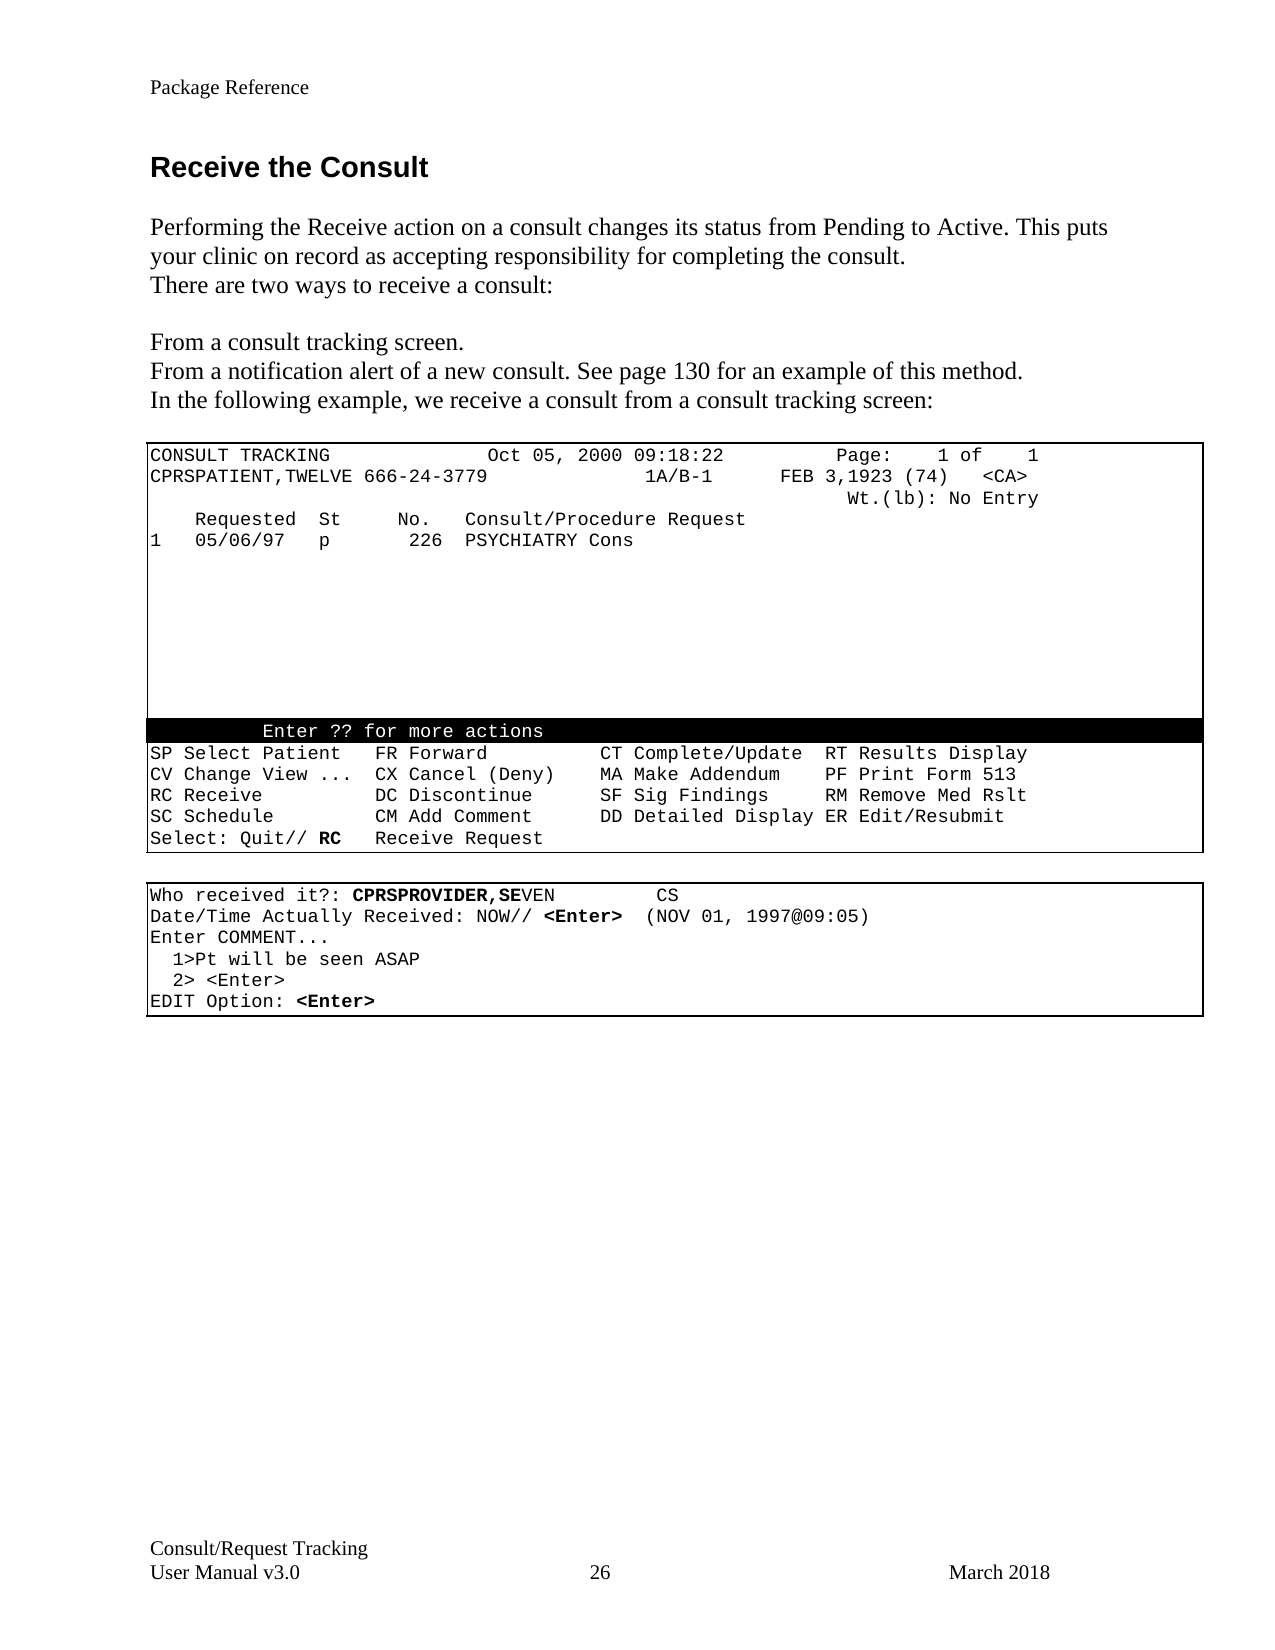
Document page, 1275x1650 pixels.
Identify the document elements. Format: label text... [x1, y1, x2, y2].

text Enter ?? for more actions [148, 718, 1202, 740]
text EDIT Option: <Enter> [148, 988, 1202, 1015]
text SP Select Patient FR Forward CT Complete/Update RT Results Display [148, 740, 1202, 761]
text CPRSPATIENT,TWELVE 666-24-3779 1A/B-1 FEB 3,1923 (74) <CA> [148, 463, 1202, 485]
text In the following example, we receive a consult from a consult tracking screen: [150, 385, 1125, 413]
text 1 05/06/97 p 226 PSYCHIATRY Cons [148, 527, 1202, 552]
text 2> <Enter> [148, 967, 1202, 988]
text SC Schedule CM Add Comment DD Detailed Display ER Edit/Resubmit [148, 803, 1202, 825]
text Performing the Receive action on a consult changes its status from Pending to Active. This puts your clinic on record as accepting responsibility for completing the consult. [150, 212, 1125, 270]
list From a consult tracking screen. [150, 327, 1125, 356]
subtitle Receive the Consult [150, 150, 1125, 183]
text RC Receive DC Discontinue SF Sig Findings RM Remove Med Rslt [148, 782, 1202, 803]
text Date/Time Actually Received: NOW// <Enter> (NOV 01, 1997@09:05) [148, 903, 1202, 924]
text Enter COMMENT... [148, 924, 1202, 946]
text Who received it?: CPRSPROVIDER,SEVEN CS [148, 884, 1202, 903]
text 1>Pt will be seen ASAP [148, 946, 1202, 967]
text CONSULT TRACKING Oct 05, 2000 09:18:22 Page: 1 of 1 [148, 444, 1202, 463]
text Wt.(lb): No Entry [148, 485, 1202, 506]
list There are two ways to receive a consult: [150, 270, 1125, 298]
text CV Change View ... CX Cancel (Deny) MA Make Addendum PF Print Form 513 [148, 761, 1202, 782]
text Select: Quit// RC Receive Request [148, 825, 1202, 852]
text Requested St No. Consult/Procedure Request [148, 506, 1202, 527]
